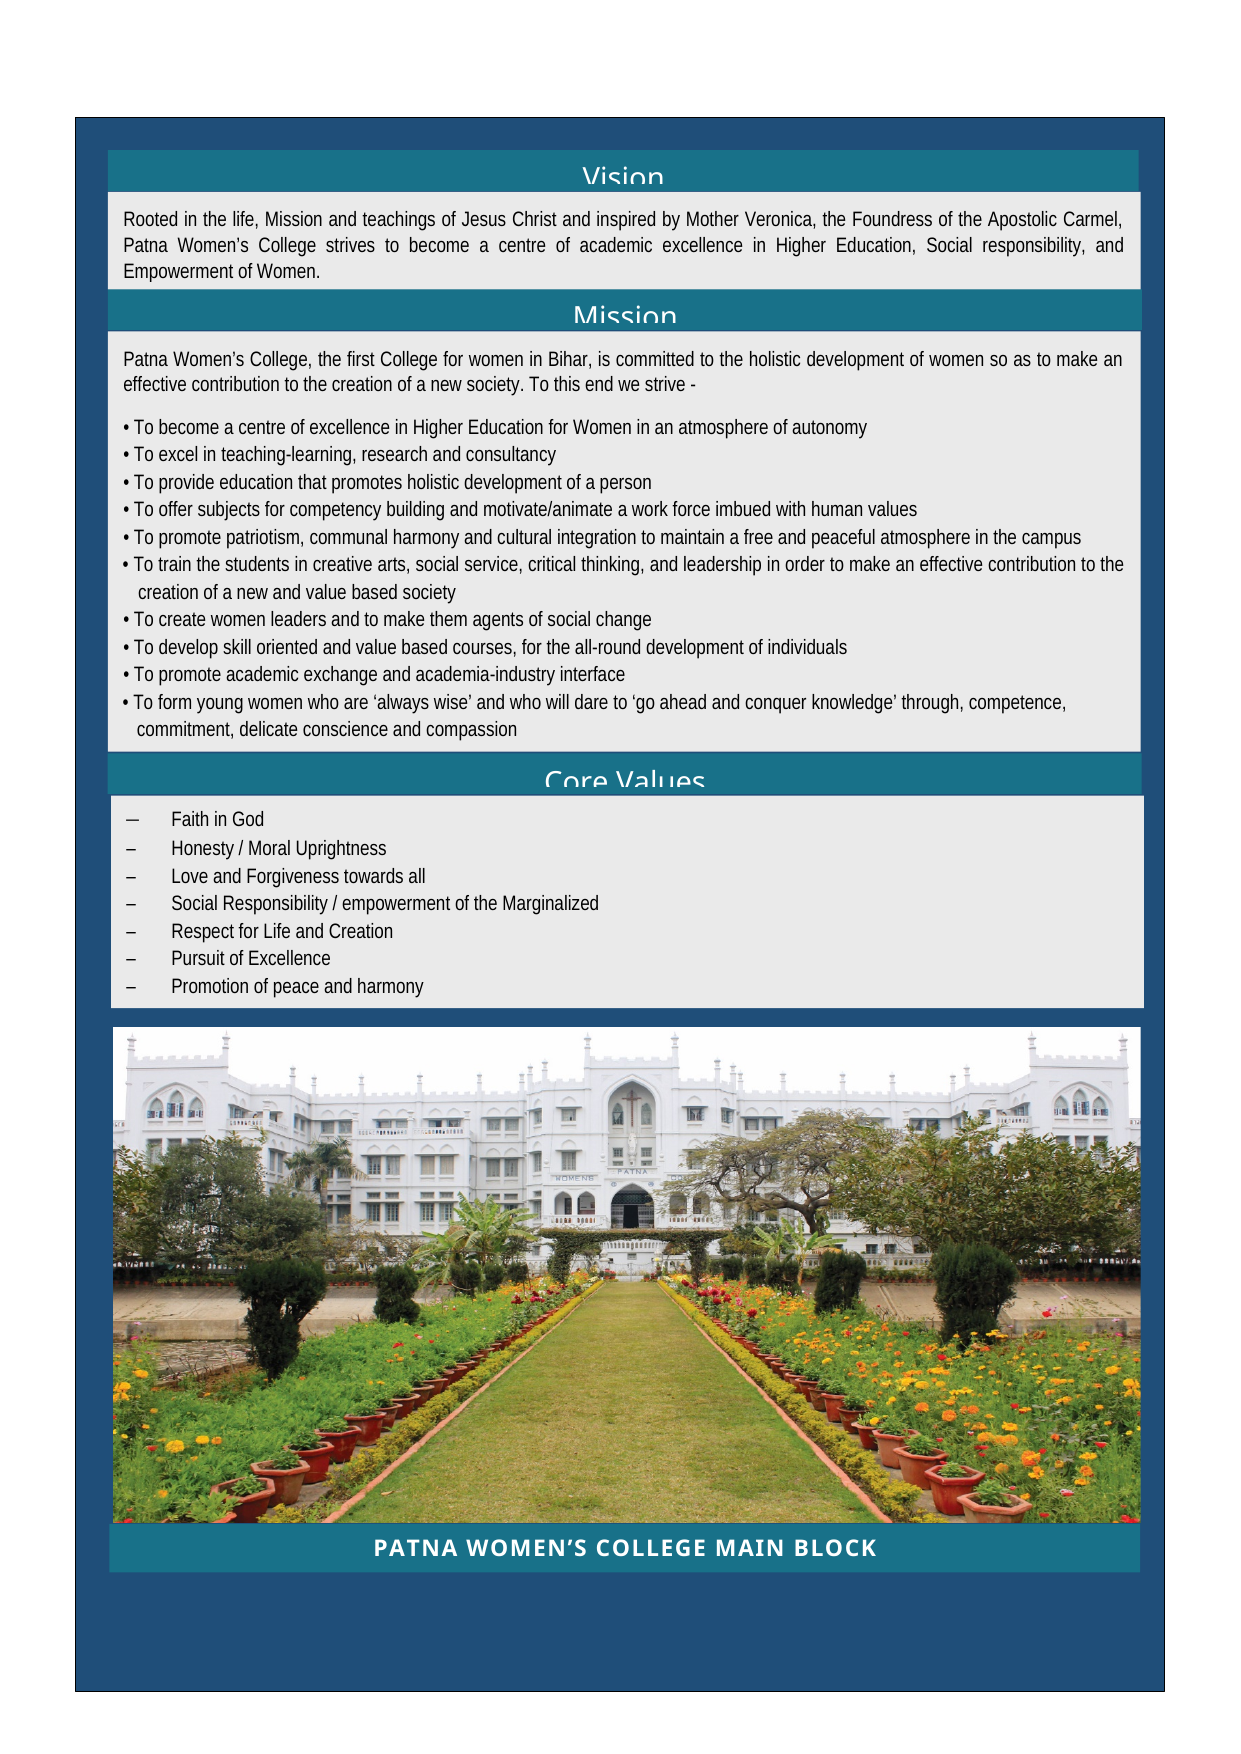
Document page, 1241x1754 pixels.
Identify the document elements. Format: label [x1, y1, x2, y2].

picture [113, 1027, 1141, 1523]
